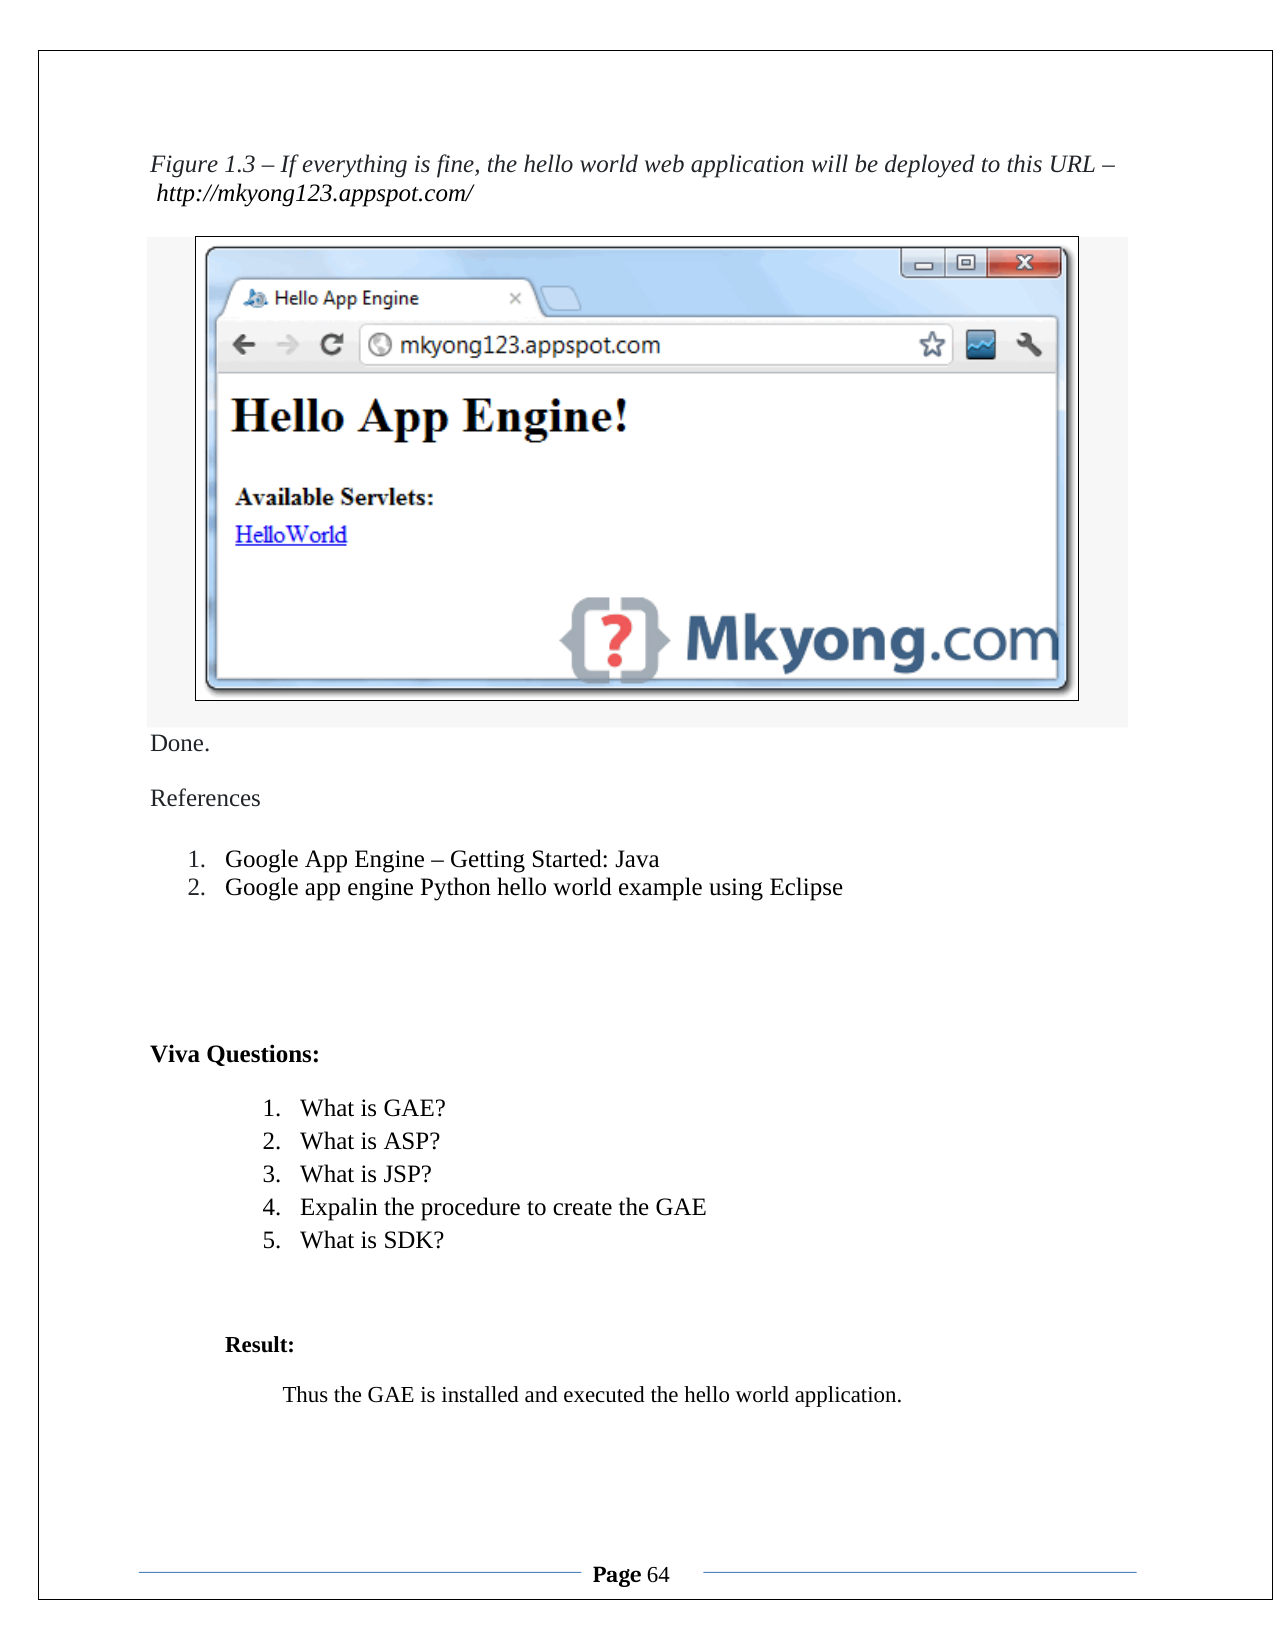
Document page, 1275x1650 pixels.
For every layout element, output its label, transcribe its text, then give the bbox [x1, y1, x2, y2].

picture [196, 237, 1078, 700]
list What is JSP? [262, 1159, 1272, 1188]
text Thus the GAE is installed and executed the hello world application. [282, 1381, 1272, 1408]
list What is GAE? [262, 1093, 1272, 1122]
list Google app engine Python hello world example using Eclipse [187, 873, 1272, 902]
subtitle Viva Questions: [150, 1039, 1272, 1068]
text Figure 1.3 – If everything is fine, the hello world web application will be deployed to this URL – http://mkyong123.appspot.com/ [150, 149, 1117, 207]
list Expalin the procedure to create the GAE [262, 1192, 1272, 1221]
list What is SDK? [262, 1225, 1272, 1254]
list Google App Engine – Getting Started: Java [187, 844, 1272, 873]
text Result: [225, 1331, 1272, 1357]
list What is ASP? [262, 1126, 1272, 1155]
